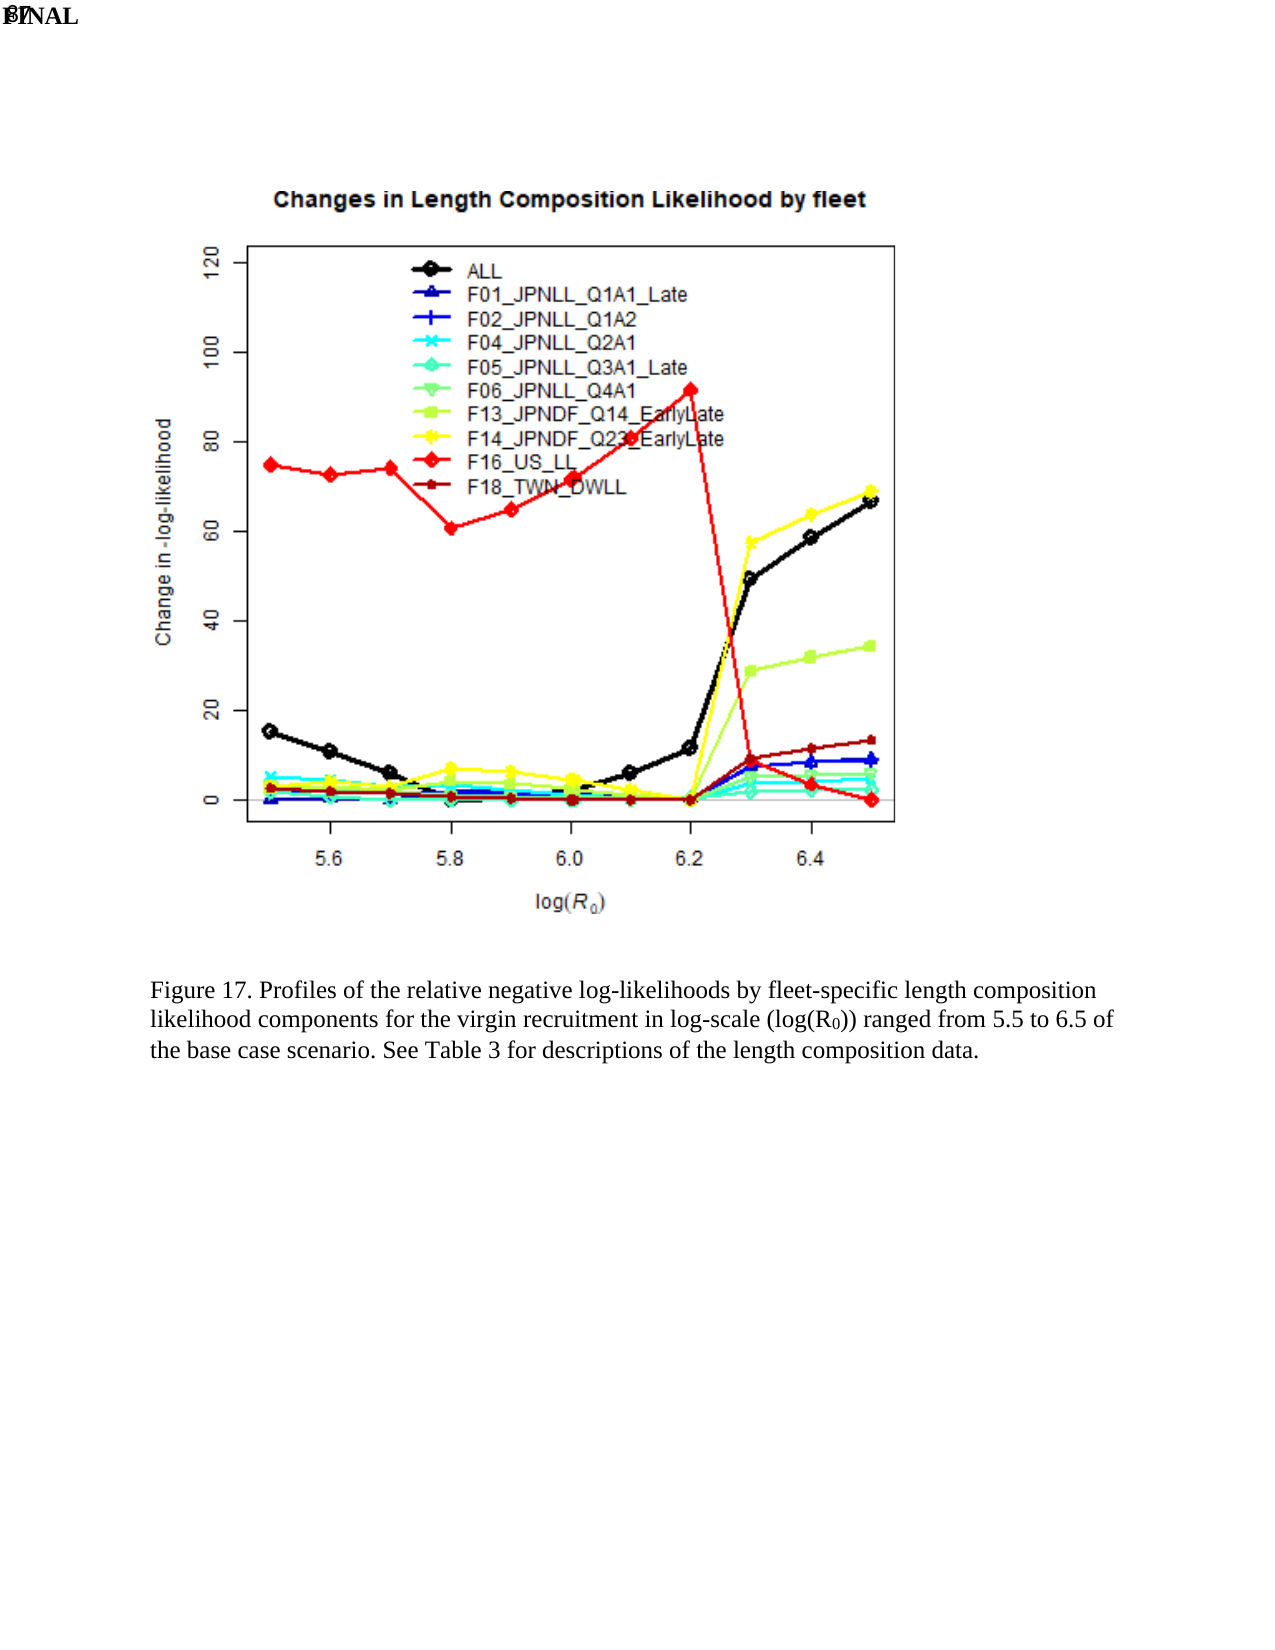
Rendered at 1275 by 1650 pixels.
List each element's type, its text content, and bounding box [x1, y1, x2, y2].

text Figure 17. Profiles of the relative negative log-likelihoods by fleet-specific length composition likelihood components for the virgin recruitment in log-scale (log(R0)) ranged from 5.5 to 6.5 of the base case scenario. See Table 3 for descriptions of the length composition data. [150, 975, 1130, 1063]
picture [155, 191, 896, 914]
